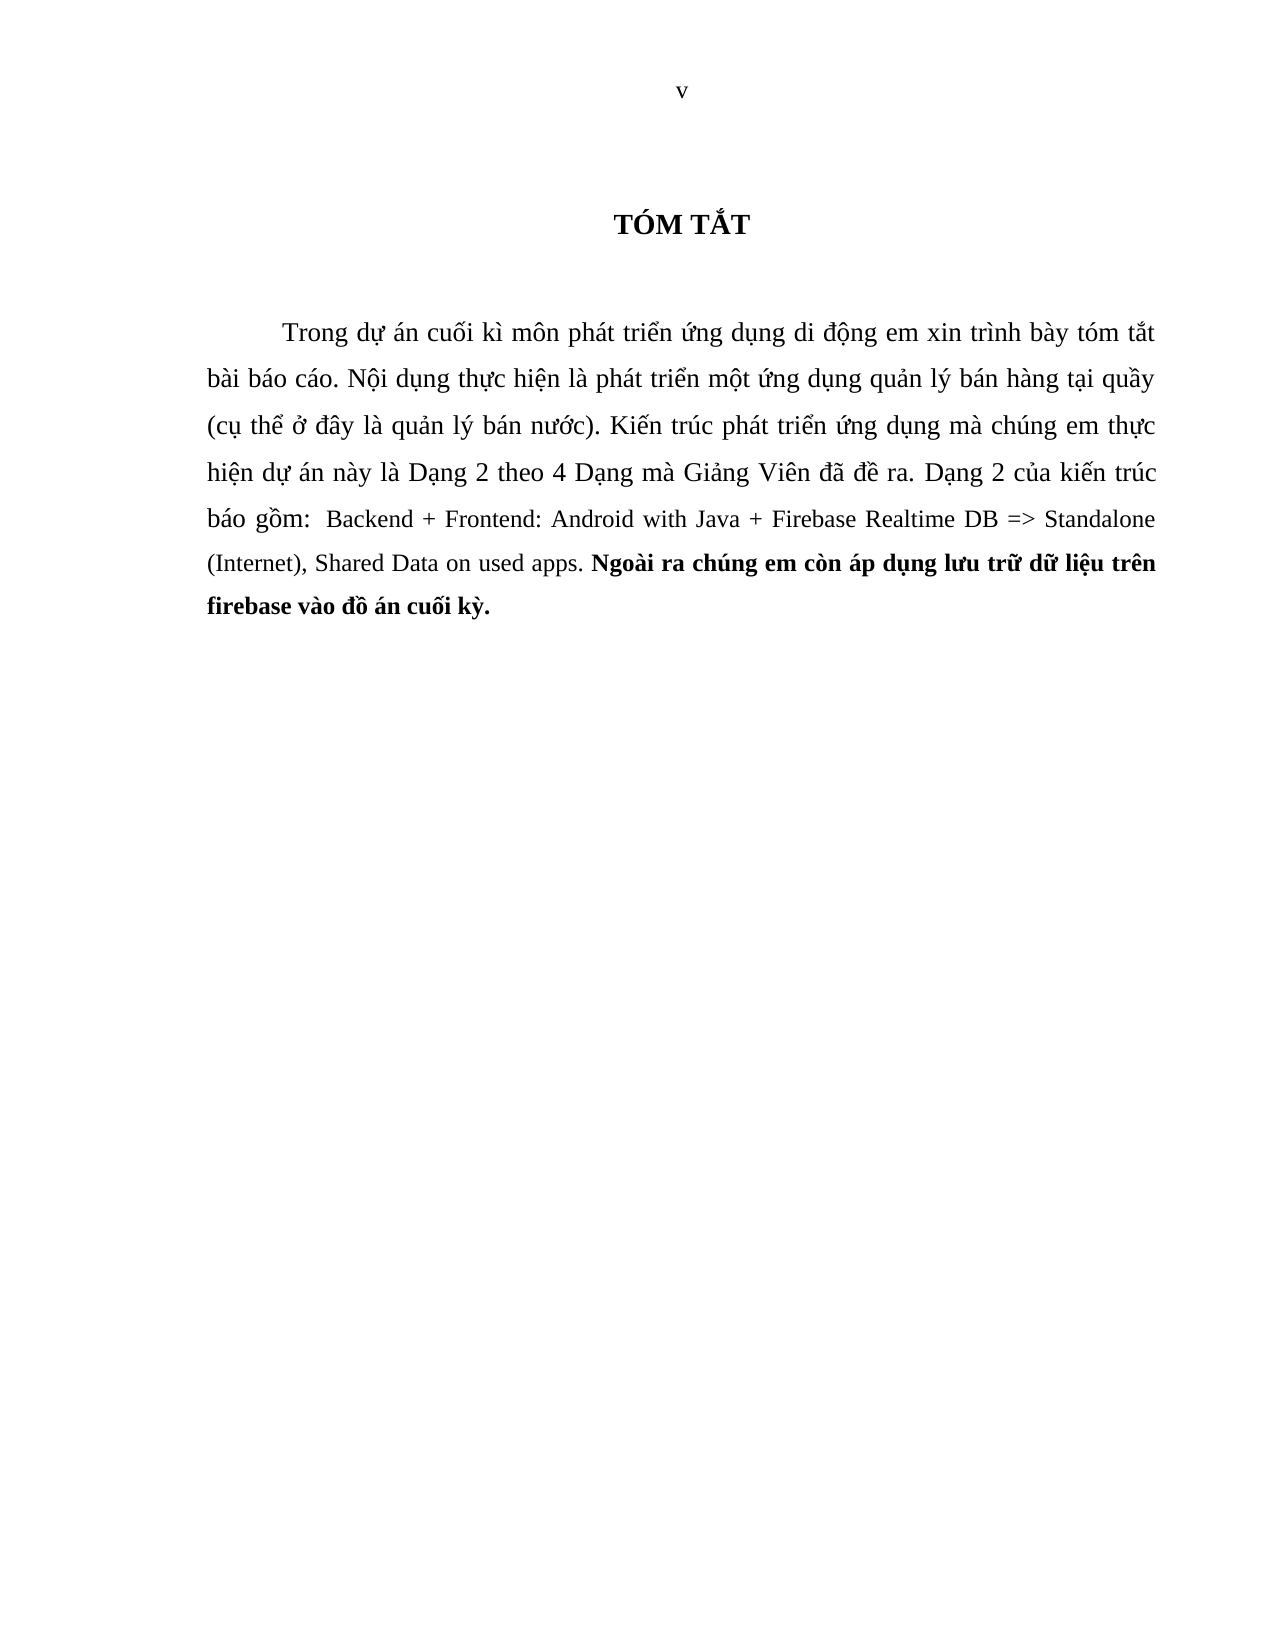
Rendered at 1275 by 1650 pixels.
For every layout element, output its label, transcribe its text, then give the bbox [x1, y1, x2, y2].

subtitle TÓM TẮT [207, 207, 1157, 240]
text Trong dự án cuối kì môn phát triển ứng dụng di động em xin trình bày tóm tắt bài báo cáo. Nội dụng thực hiện là phát triển một ứng dụng quản lý bán hàng tại quầy (cụ thể ở đây là quản lý bán nước). Kiến trúc phát triển ứng dụng mà chúng em thực hiện dự án này là Dạng 2 theo 4 Dạng mà Giảng Viên đã đề ra. Dạng 2 của kiến trúc báo gồm: Backend + Frontend: Android with Java + Firebase Realtime DB => Standalone (Internet), Shared Data on used apps. Ngoài ra chúng em còn áp dụng lưu trữ dữ liệu trên firebase vào đồ án cuối kỳ. [207, 316, 1157, 620]
